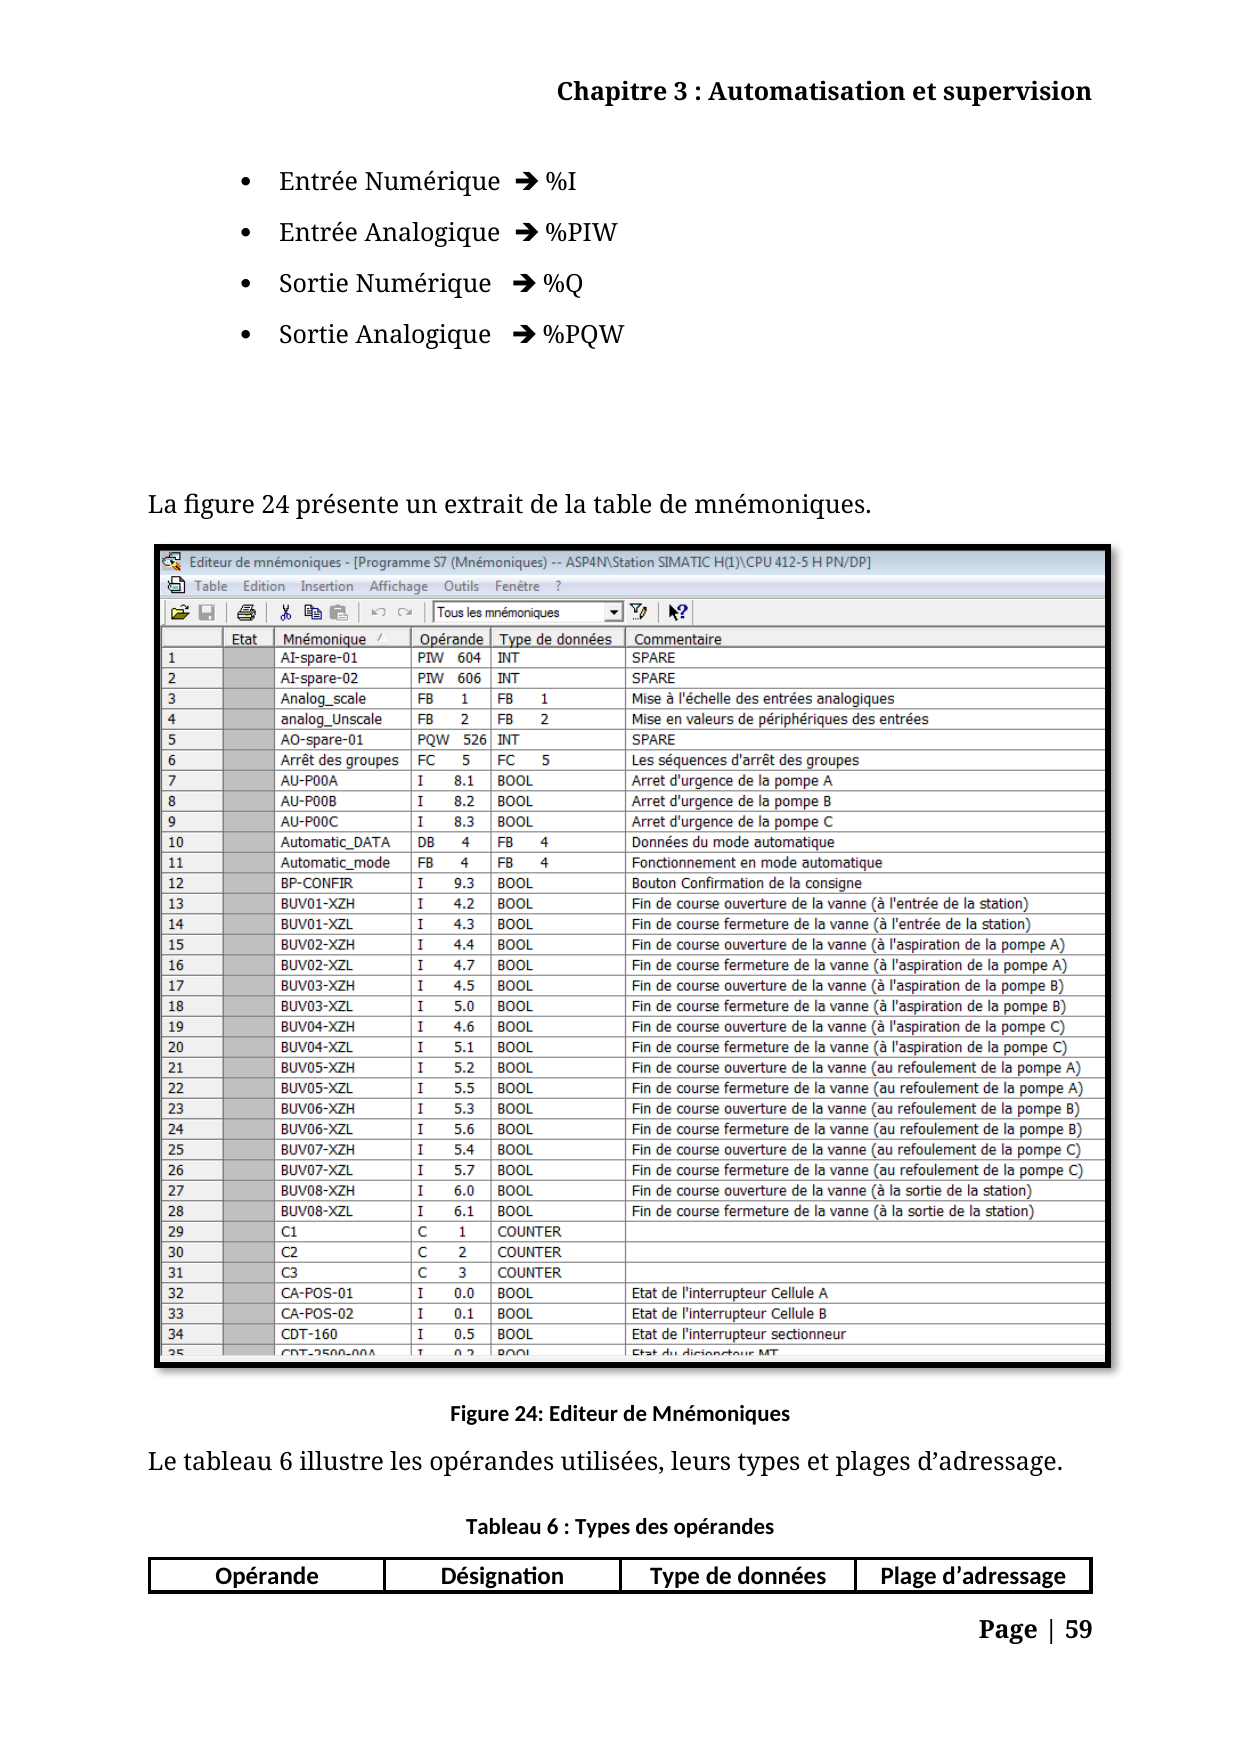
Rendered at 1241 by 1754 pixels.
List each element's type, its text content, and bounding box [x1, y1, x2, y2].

list Sortie Analogique %PQW [241, 317, 1092, 351]
table_header Type de données [622, 1560, 854, 1590]
text La figure 24 présente un extrait de la table de mnémoniques. [148, 487, 1092, 521]
text Le tableau 6 illustre les opérandes utilisées, leurs types et plages d’adressage. [148, 1444, 1092, 1478]
text Tableau 6 : Types des opérandes [148, 1512, 1092, 1540]
table_header Désignation [386, 1560, 619, 1590]
table_header Opérande [151, 1560, 383, 1590]
list Sortie Numérique %Q [241, 266, 1092, 300]
picture [160, 550, 1105, 1362]
table_header Plage d’adressage [857, 1560, 1089, 1590]
text Figure 24: Editeur de Mnémoniques [148, 1399, 1092, 1427]
list Entrée Numérique %I [241, 164, 1092, 198]
list Entrée Analogique %PIW [241, 215, 1092, 249]
